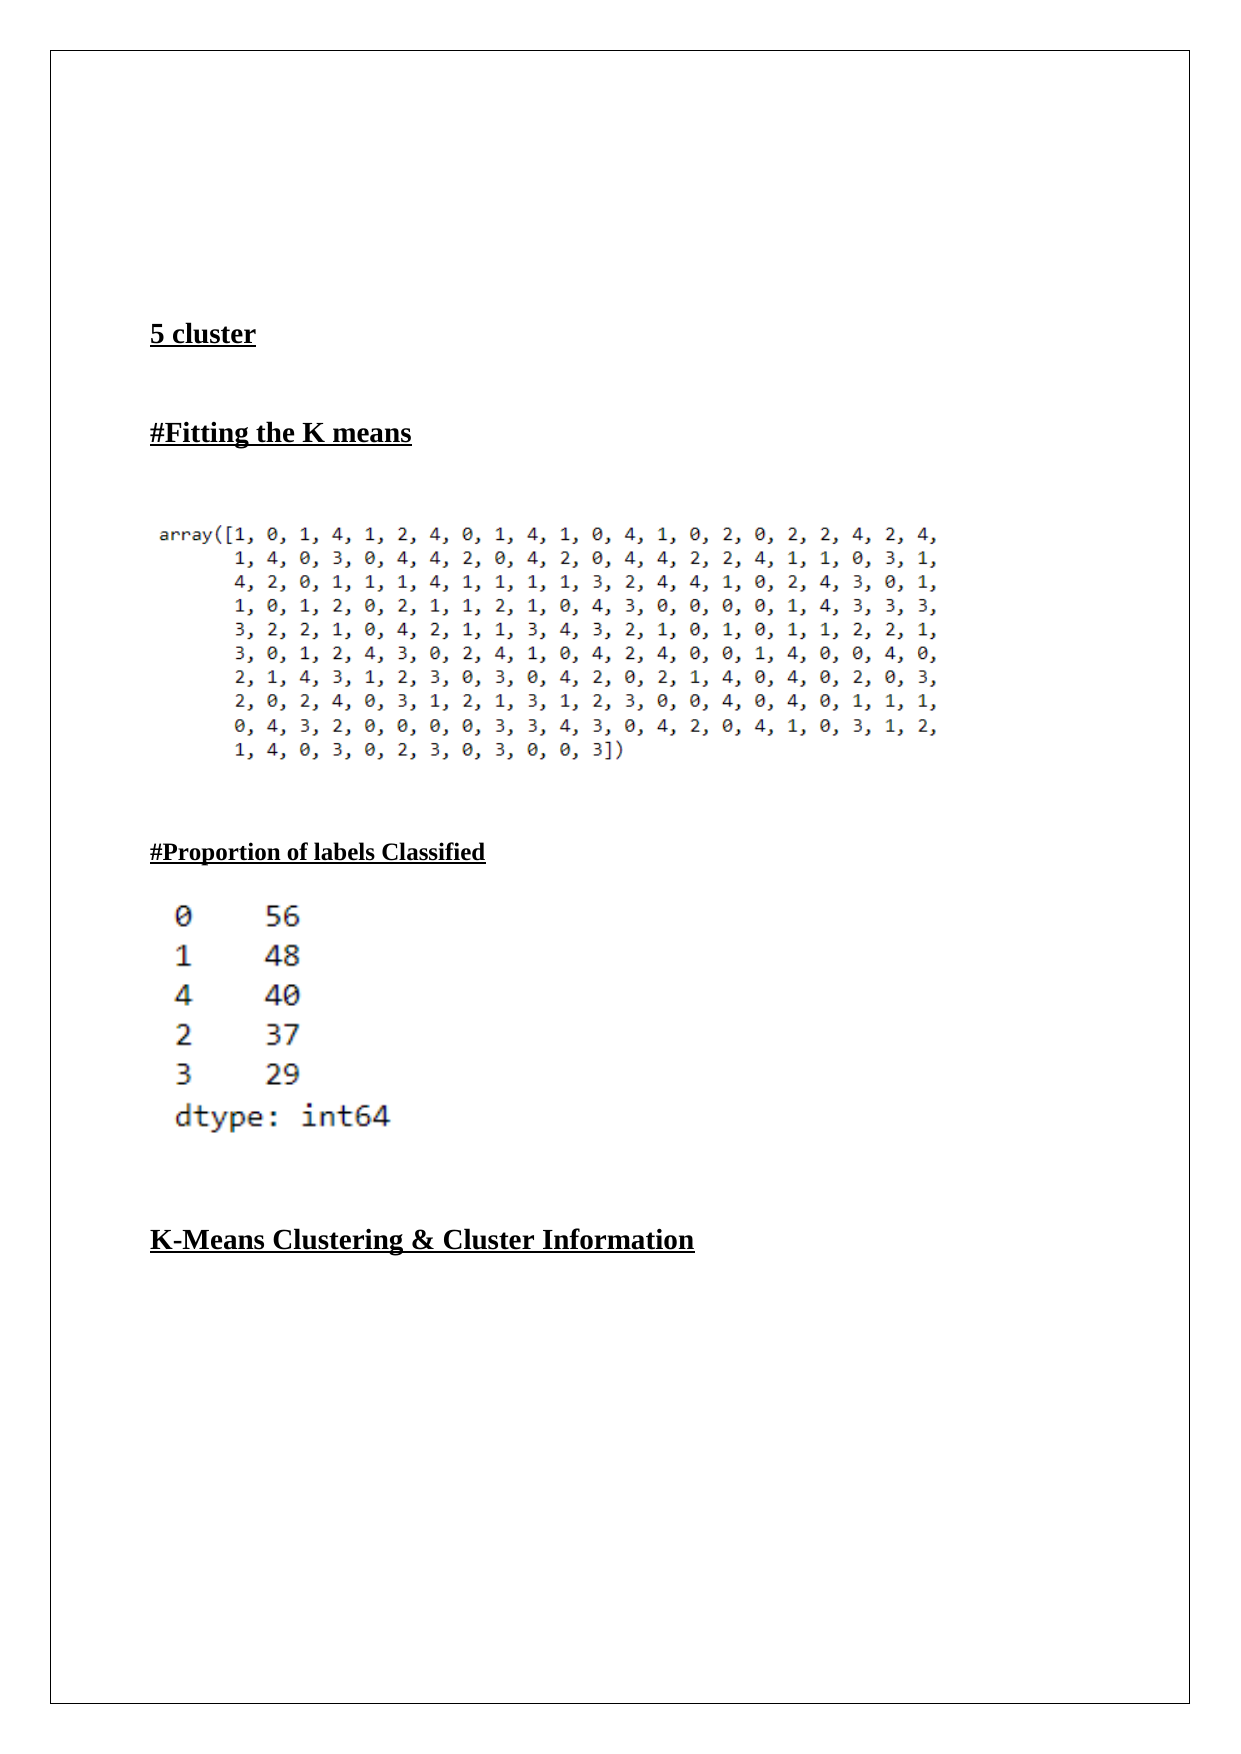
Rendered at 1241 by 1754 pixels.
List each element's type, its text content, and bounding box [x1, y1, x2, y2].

subtitle 5 cluster [150, 316, 1090, 350]
subtitle #Proportion of labels Classified [150, 837, 1090, 866]
picture [150, 882, 397, 1162]
subtitle K-Means Clustering & Cluster Information [150, 1222, 1090, 1256]
picture [150, 514, 947, 777]
subtitle #Fitting the K means [150, 415, 1090, 449]
